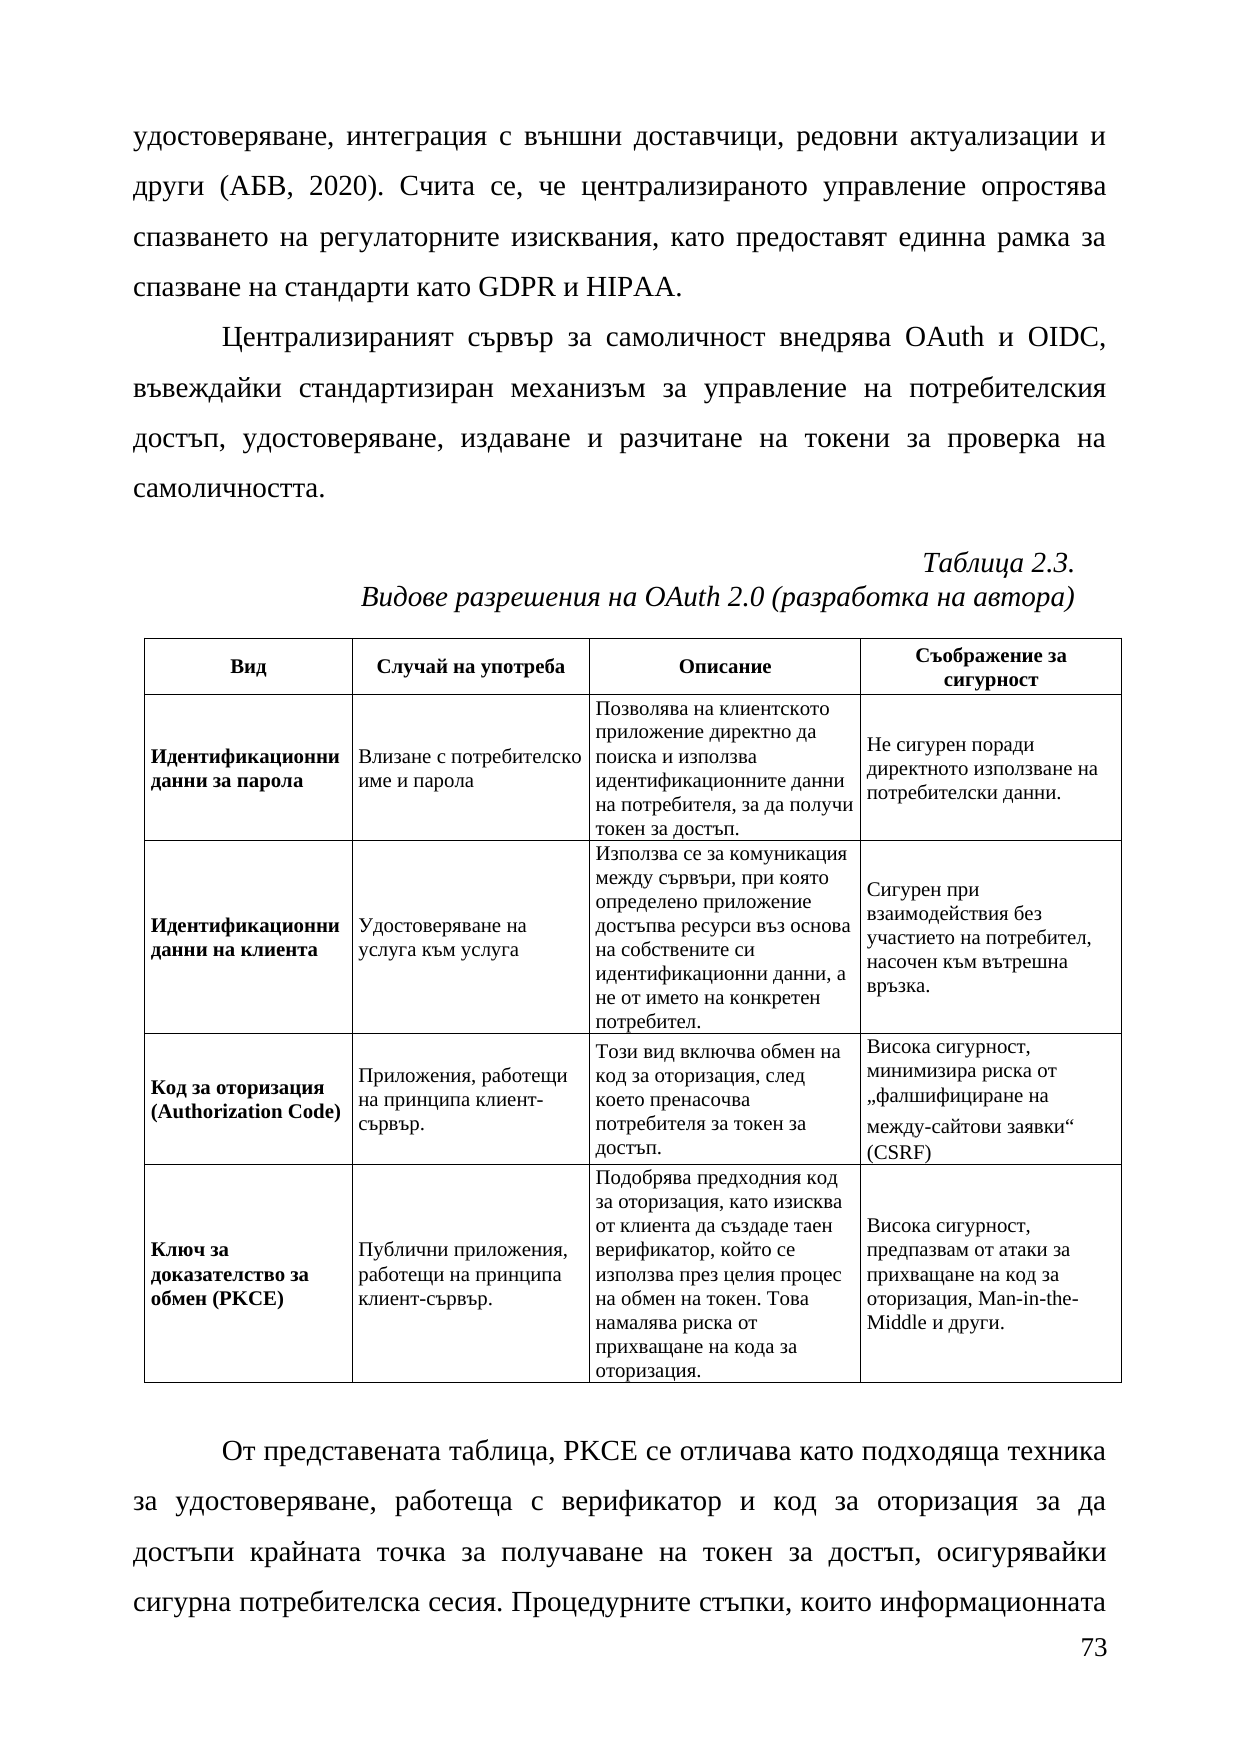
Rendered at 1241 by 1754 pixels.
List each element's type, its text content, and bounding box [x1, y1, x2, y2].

table_cell Използва се за комуникация между сървъри, при която определено приложение достъпва ресурси въз основа на собствените си идентификационни данни, а не от името на конкретен потребител. [590, 841, 860, 1033]
table_cell Приложения, работещи на принципа клиент-сървър. [353, 1034, 589, 1164]
table_cell Висока сигурност, предпазвам от aтаки за прихващане на код за оторизация, Man-in-the-Middle и други. [861, 1165, 1121, 1382]
table_cell Този вид включва обмен на код за оторизация, след което пренасочва потребителя за токен за достъп. [590, 1034, 860, 1164]
table_cell Влизане с потребителско име и парола [353, 695, 589, 840]
text Централизираният сървър за самоличност внедрява OAuth и OIDC, въвеждайки стандартизиран механизъм за управление на потребителския достъп, удостоверяване, издаване и разчитане на токени за проверка на самоличността. [133, 319, 1107, 504]
table_cell Идентификационни данни на клиента [145, 841, 352, 1033]
table_cell Не сигурен поради директното използване на потребителски данни. [861, 695, 1121, 840]
table_cell Удостоверяване на услуга към услуга [353, 841, 589, 1033]
title Таблица 2.3. Видове разрешения на OAuth 2.0 (разработка на автора) [192, 546, 1078, 613]
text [133, 1433, 1107, 1618]
table_header Случай на употреба [353, 639, 589, 694]
table_cell Ключ за доказателство за обмен (PKCE) [145, 1165, 352, 1382]
table_header Описание [590, 639, 860, 694]
table_cell Сигурен при взаимодействия без участието на потребител, насочен към вътрешна връзка. [861, 841, 1121, 1033]
table_cell Публични приложения, работещи на принципа клиент-сървър. [353, 1165, 589, 1382]
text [133, 118, 1107, 303]
table_cell Позволява на клиентското приложение директно да поиска и използва идентификационните данни на потребителя, за да получи токен за достъп. [590, 695, 860, 840]
table_cell Код за оторизация (Authorization Code) [145, 1034, 352, 1164]
table_cell Висока сигурност, минимизира риска от „фалшифициране на между-сайтови заявки“ (CSRF) [861, 1034, 1121, 1164]
table_cell Подобрява предходния код за оторизация, като изисква от клиента да създаде таен верификатор, който се използва през целия процес на обмен на токен. Това намалява риска от прихващане на кода за оторизация. [590, 1165, 860, 1382]
table_header Съображение за сигурност [861, 639, 1121, 694]
table_header Вид [145, 639, 352, 694]
table_cell Идентификационни данни за парола [145, 695, 352, 840]
